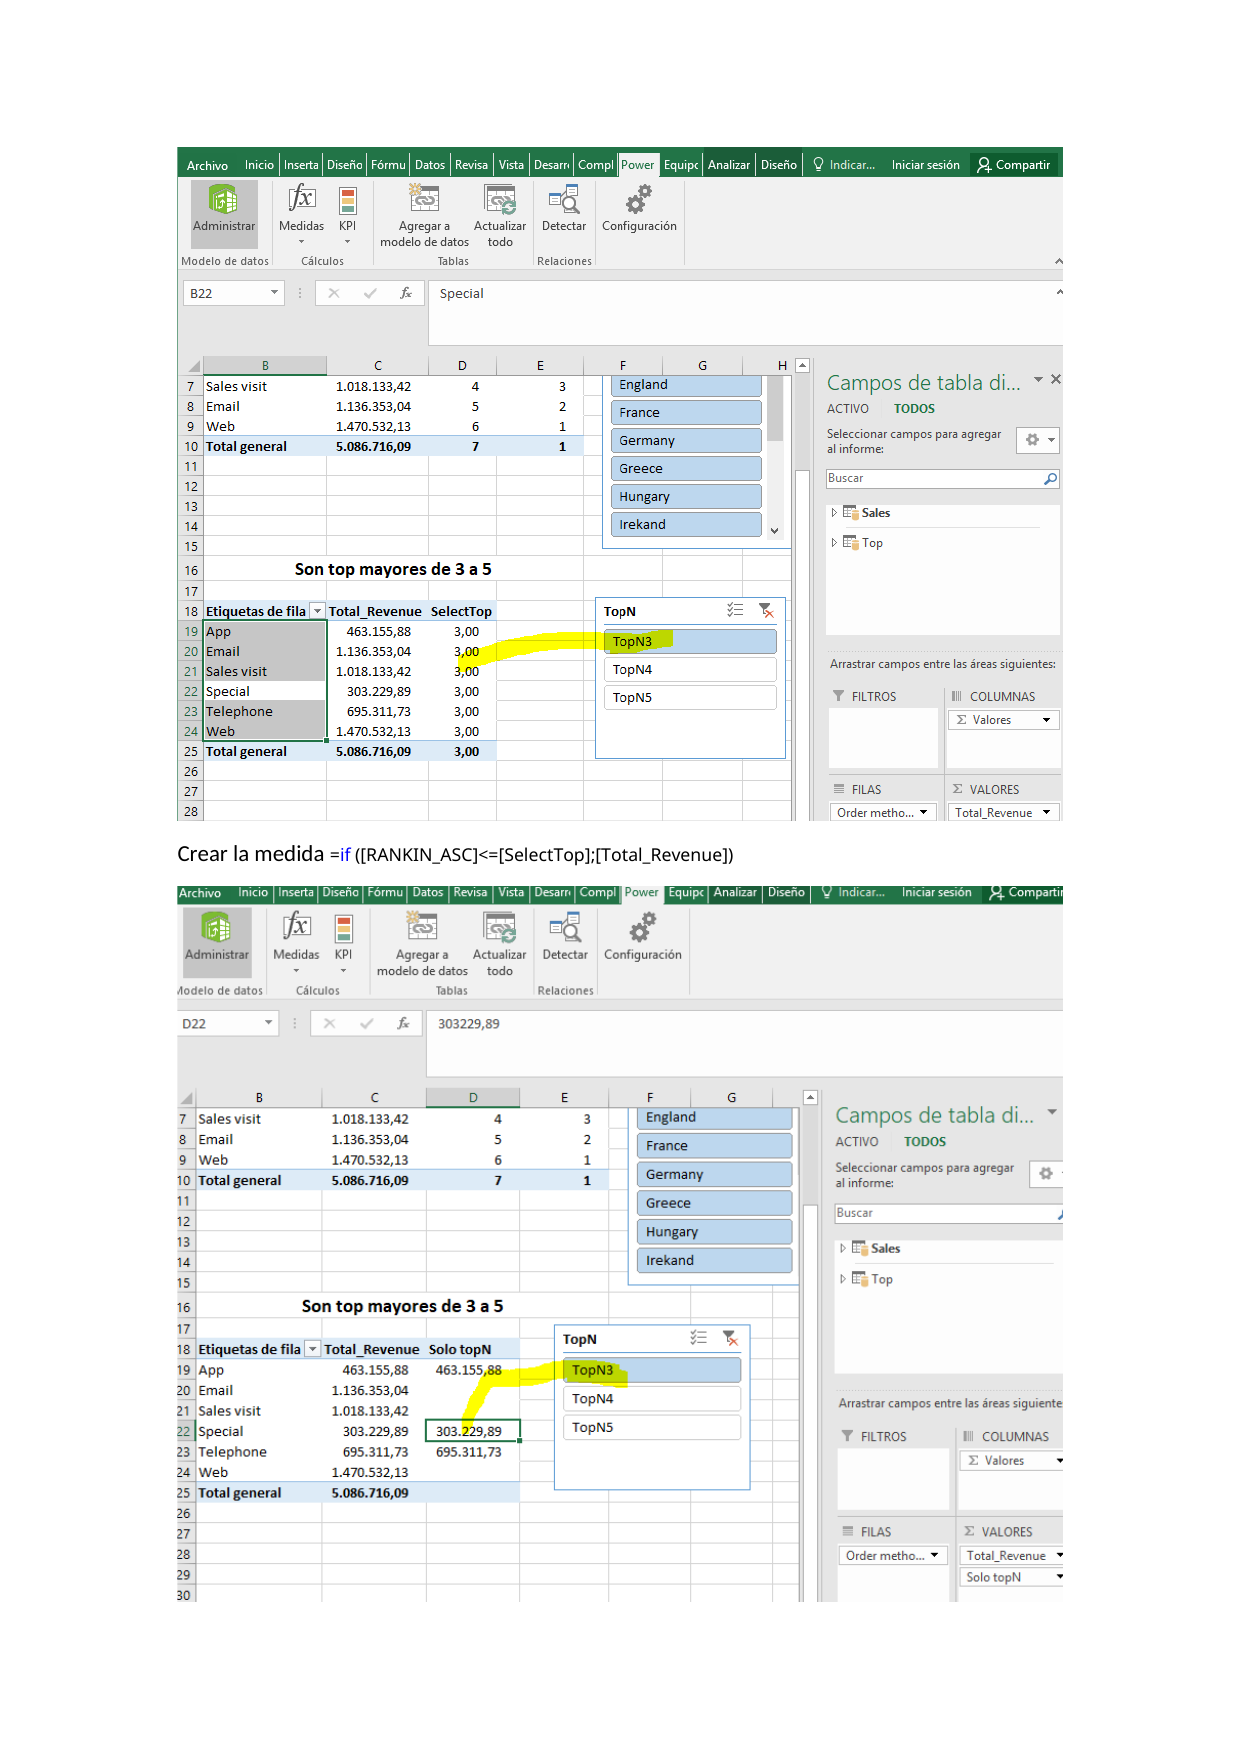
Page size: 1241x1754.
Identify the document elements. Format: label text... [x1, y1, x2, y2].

text Crear la medida =if ([RANKIN_ASC]<=[SelectTop];[Total_Revenue]) [177, 839, 1063, 867]
picture [177, 886, 1063, 1602]
picture [177, 147, 1063, 821]
